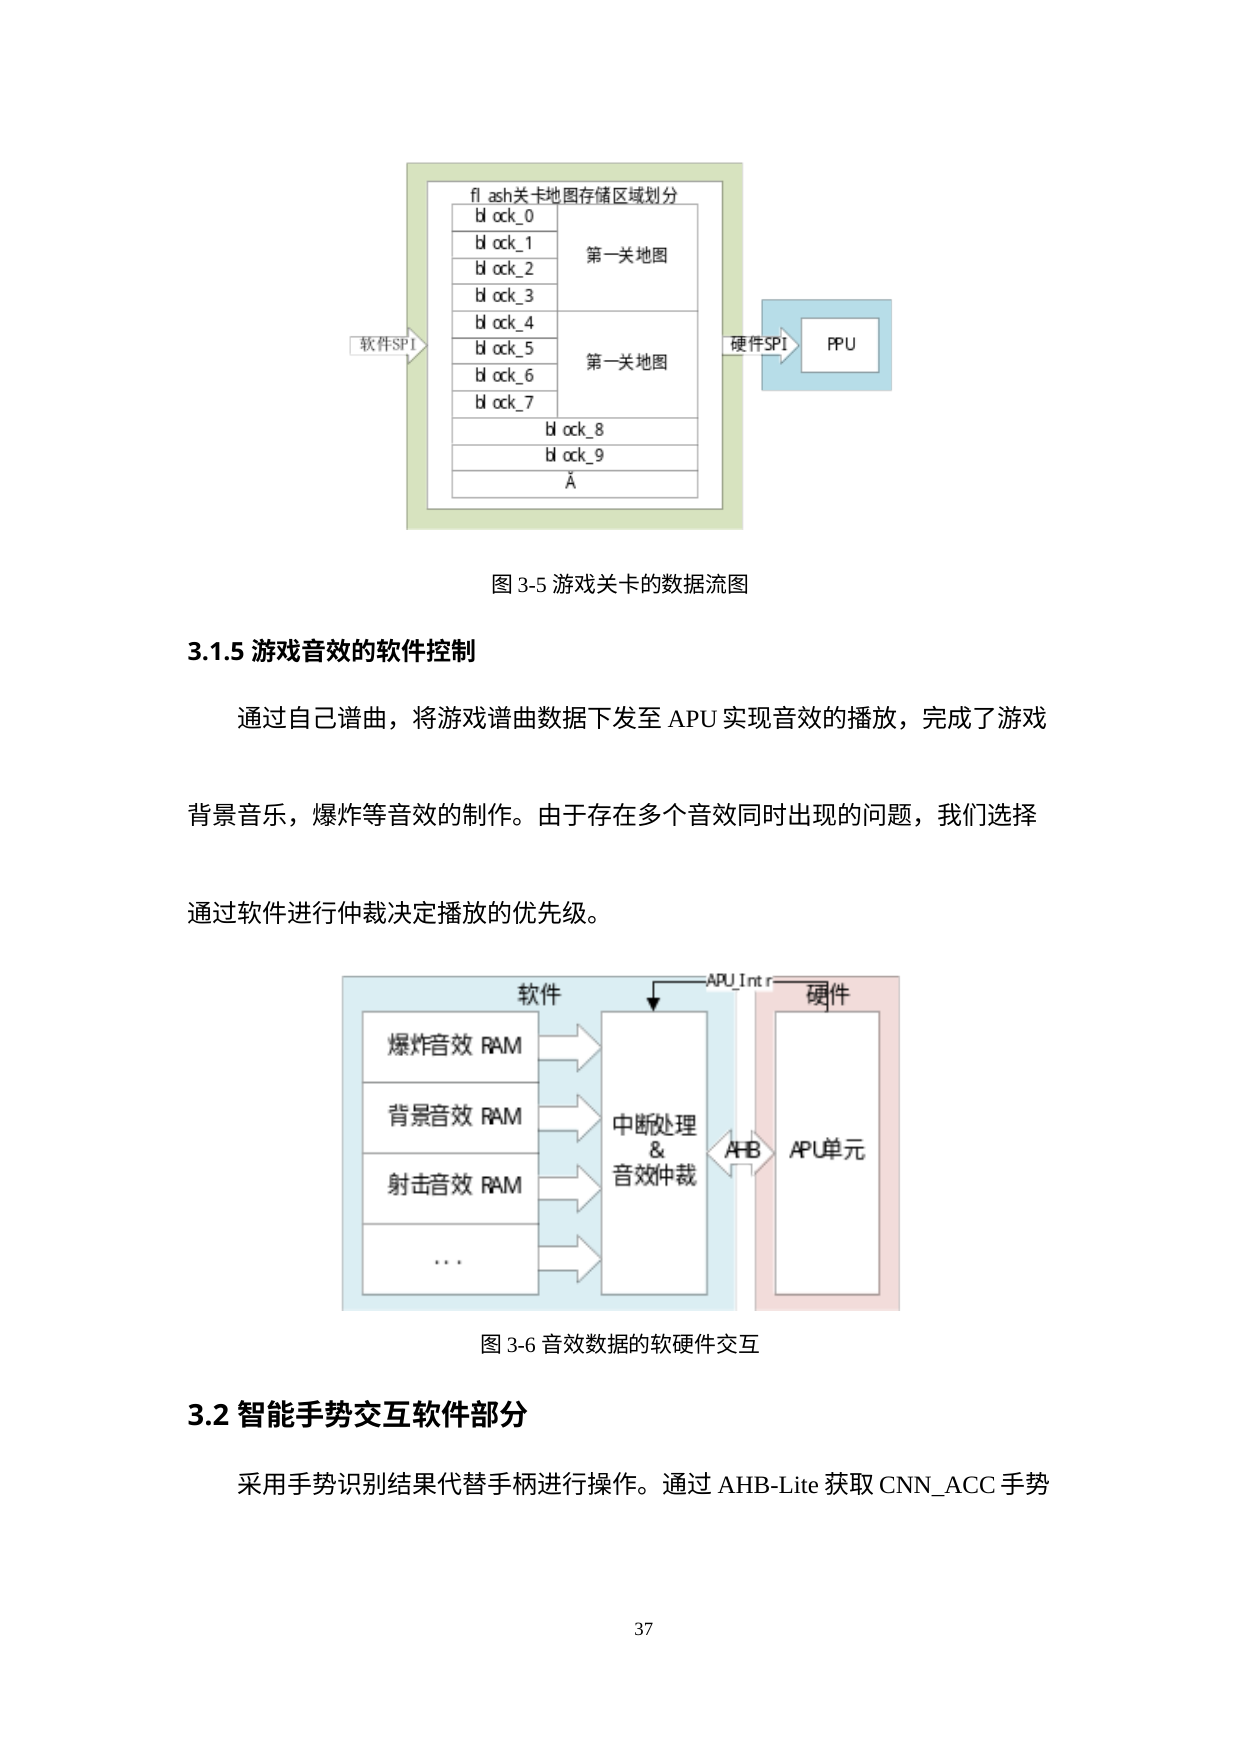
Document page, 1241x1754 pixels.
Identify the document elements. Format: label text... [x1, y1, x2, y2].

subtitle 3.2 智能手势交互软件部分 [187, 1391, 1053, 1433]
text 图3-5 游戏关卡的数据流图 [187, 566, 1053, 599]
text 通过自己谱曲，将游戏谱曲数据下发至APU实现音效的播放，完成了游戏背景音乐，爆炸等音效的制作。由于存在多个音效同时出现的问题，我们选择通过软件进行仲裁决定播放的优先级。 [187, 684, 1053, 944]
text 图3-6 音效数据的软硬件交互 [187, 1326, 1053, 1359]
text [187, 1450, 1053, 1515]
text 3.1.5 游戏音效的软件控制 [187, 631, 1053, 667]
